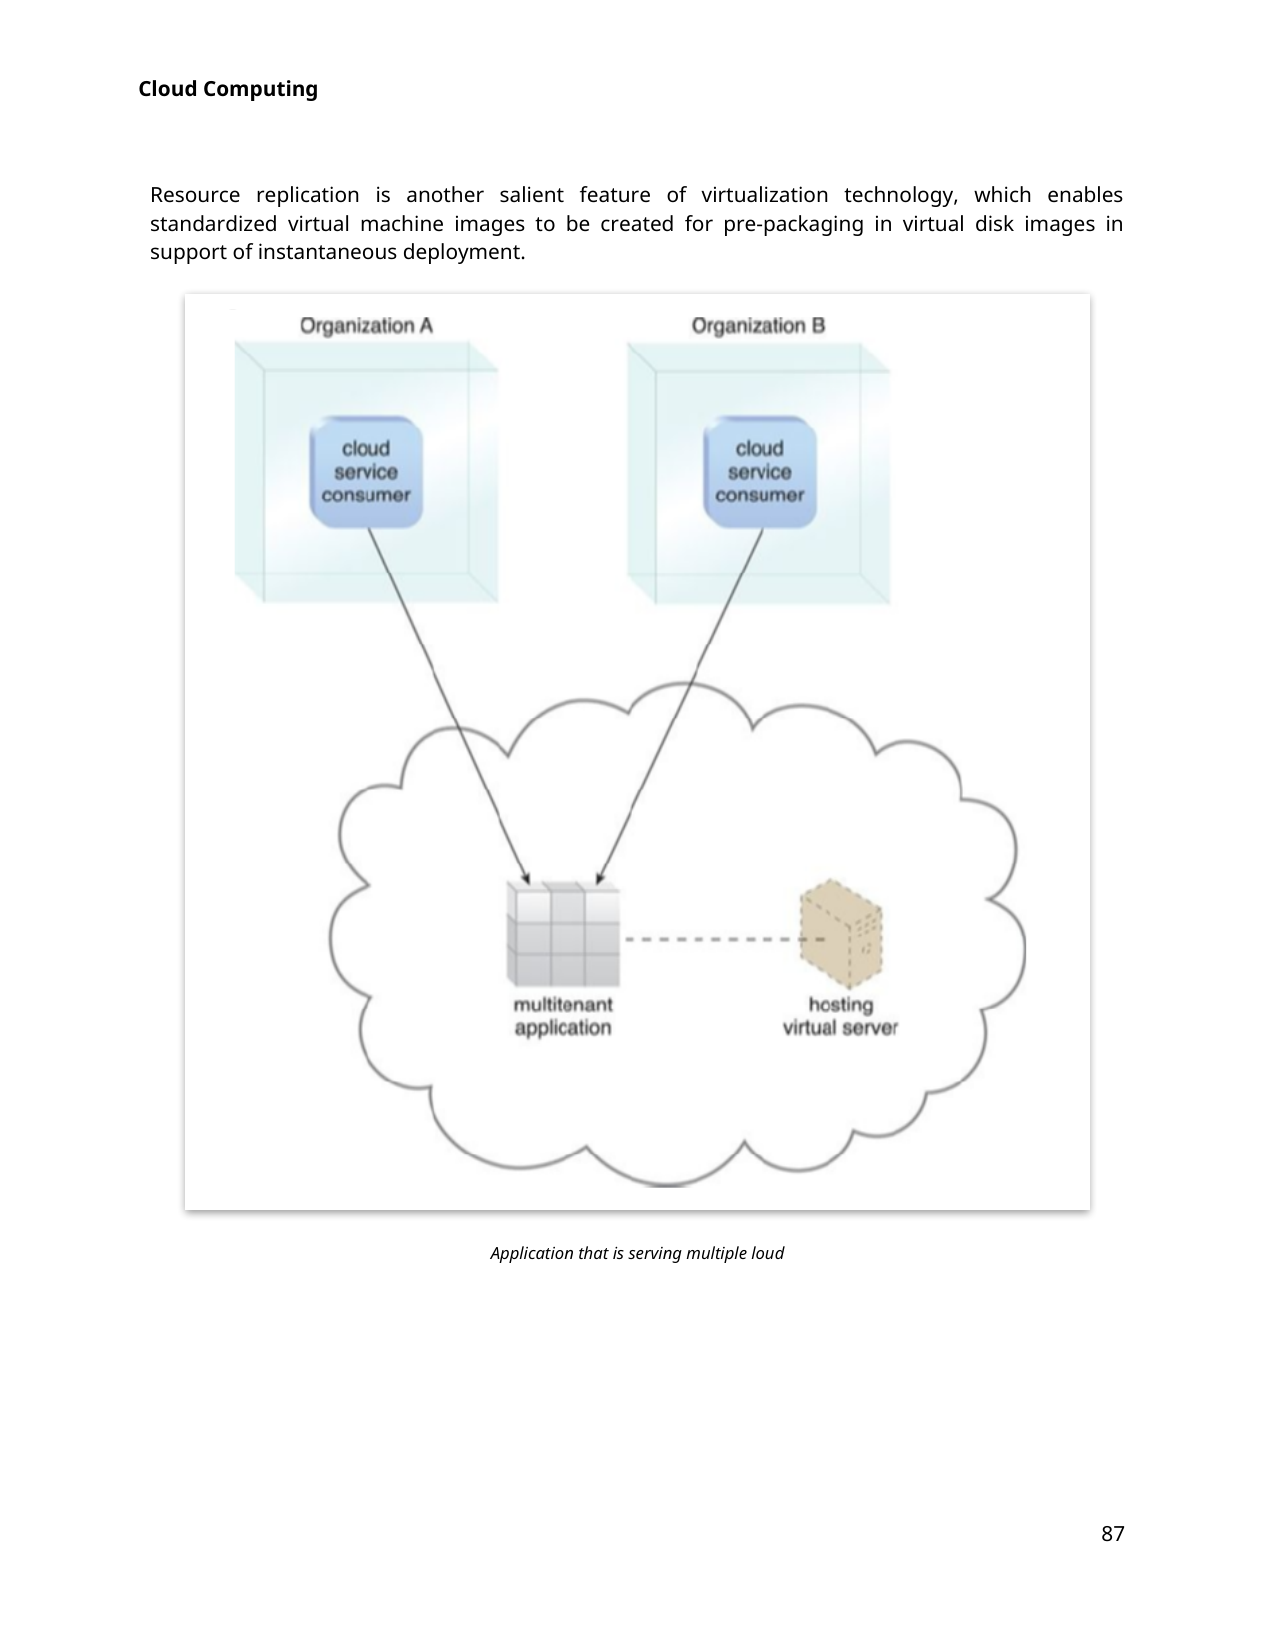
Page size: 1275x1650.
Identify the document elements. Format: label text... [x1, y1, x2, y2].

picture [200, 309, 1075, 1196]
text Application that is serving multiple loud [150, 1242, 1125, 1265]
text Resource replication is another salient feature of virtualization technology, which enables standardized virtual machine images to be created for pre-packaging in virtual disk images in support of instantaneous deployment. [150, 181, 1125, 266]
